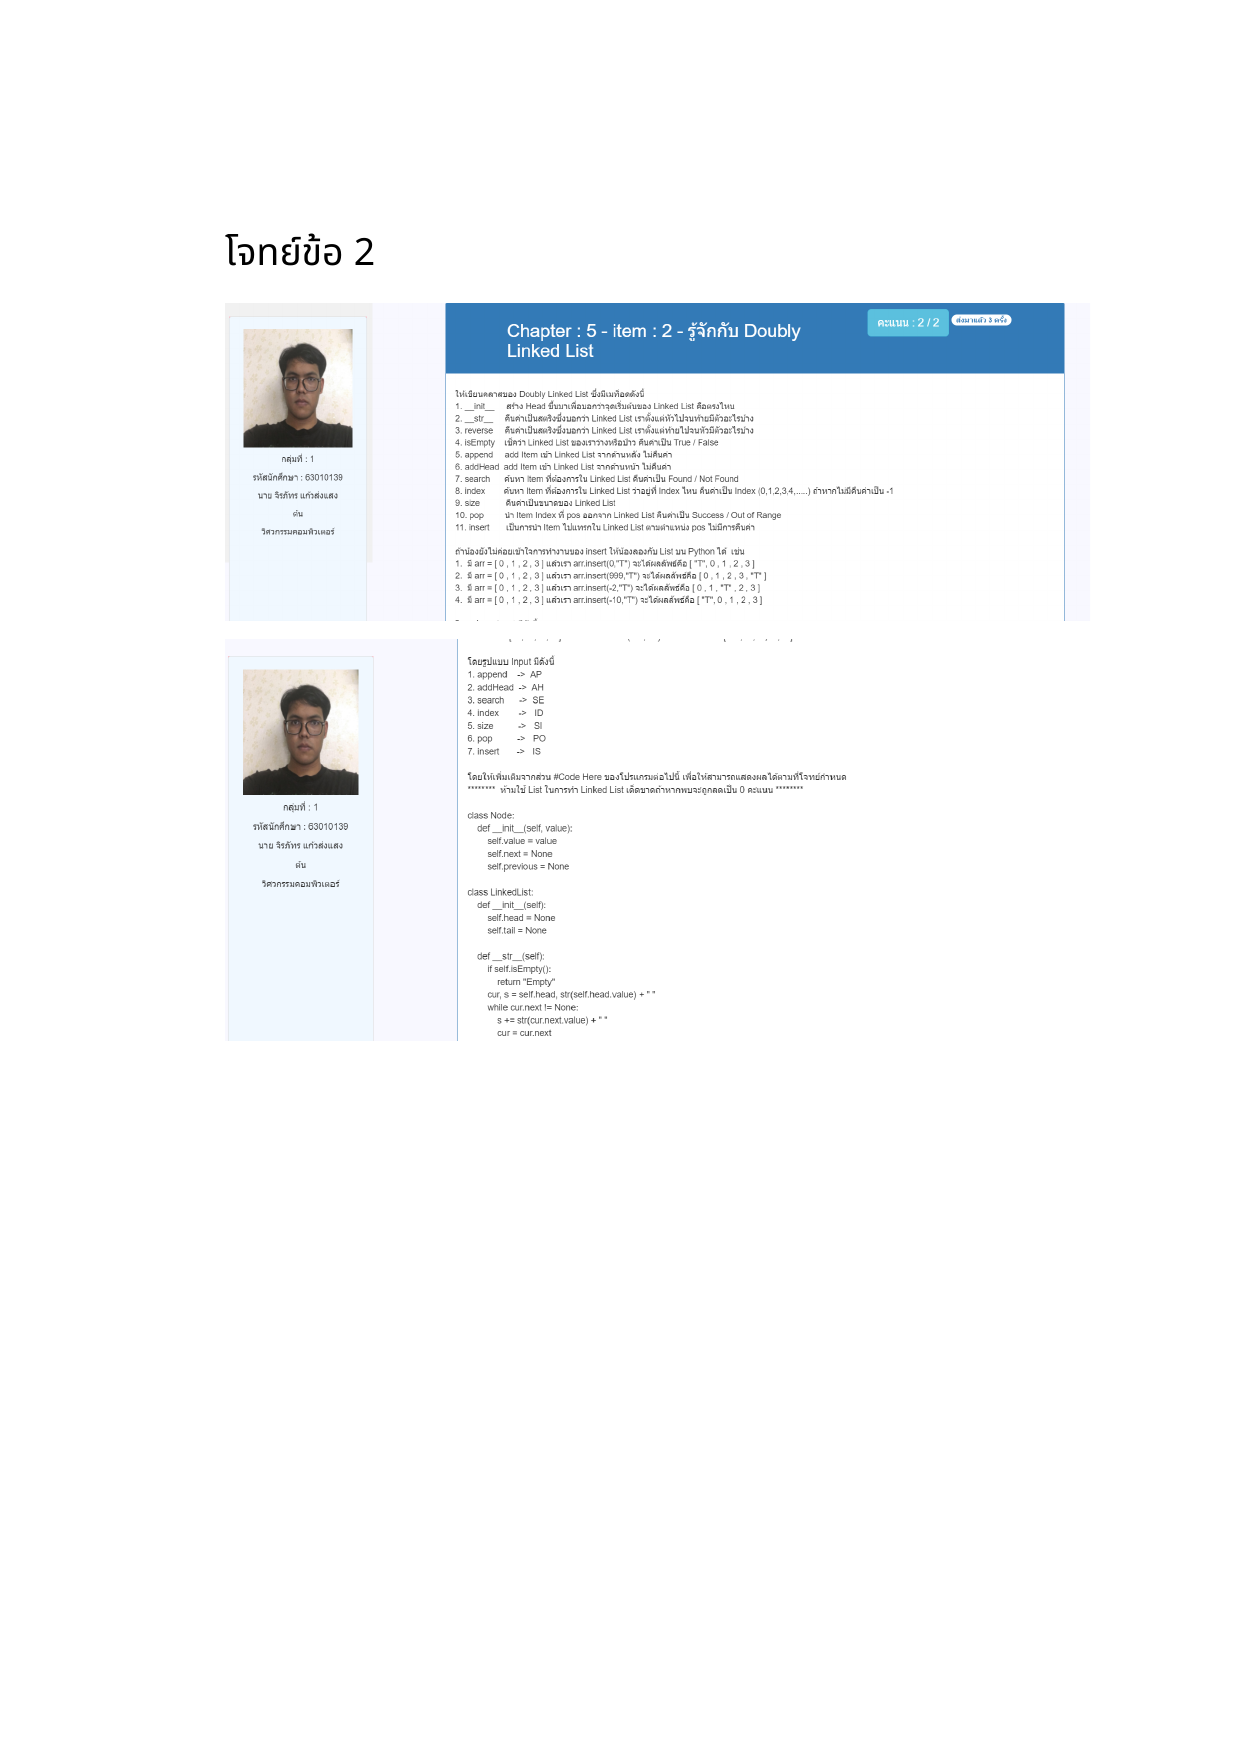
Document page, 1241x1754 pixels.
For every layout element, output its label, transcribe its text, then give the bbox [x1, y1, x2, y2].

text โจทย์ข้อ 2 [225, 225, 1090, 282]
picture [225, 639, 1091, 1041]
picture [225, 303, 1091, 621]
